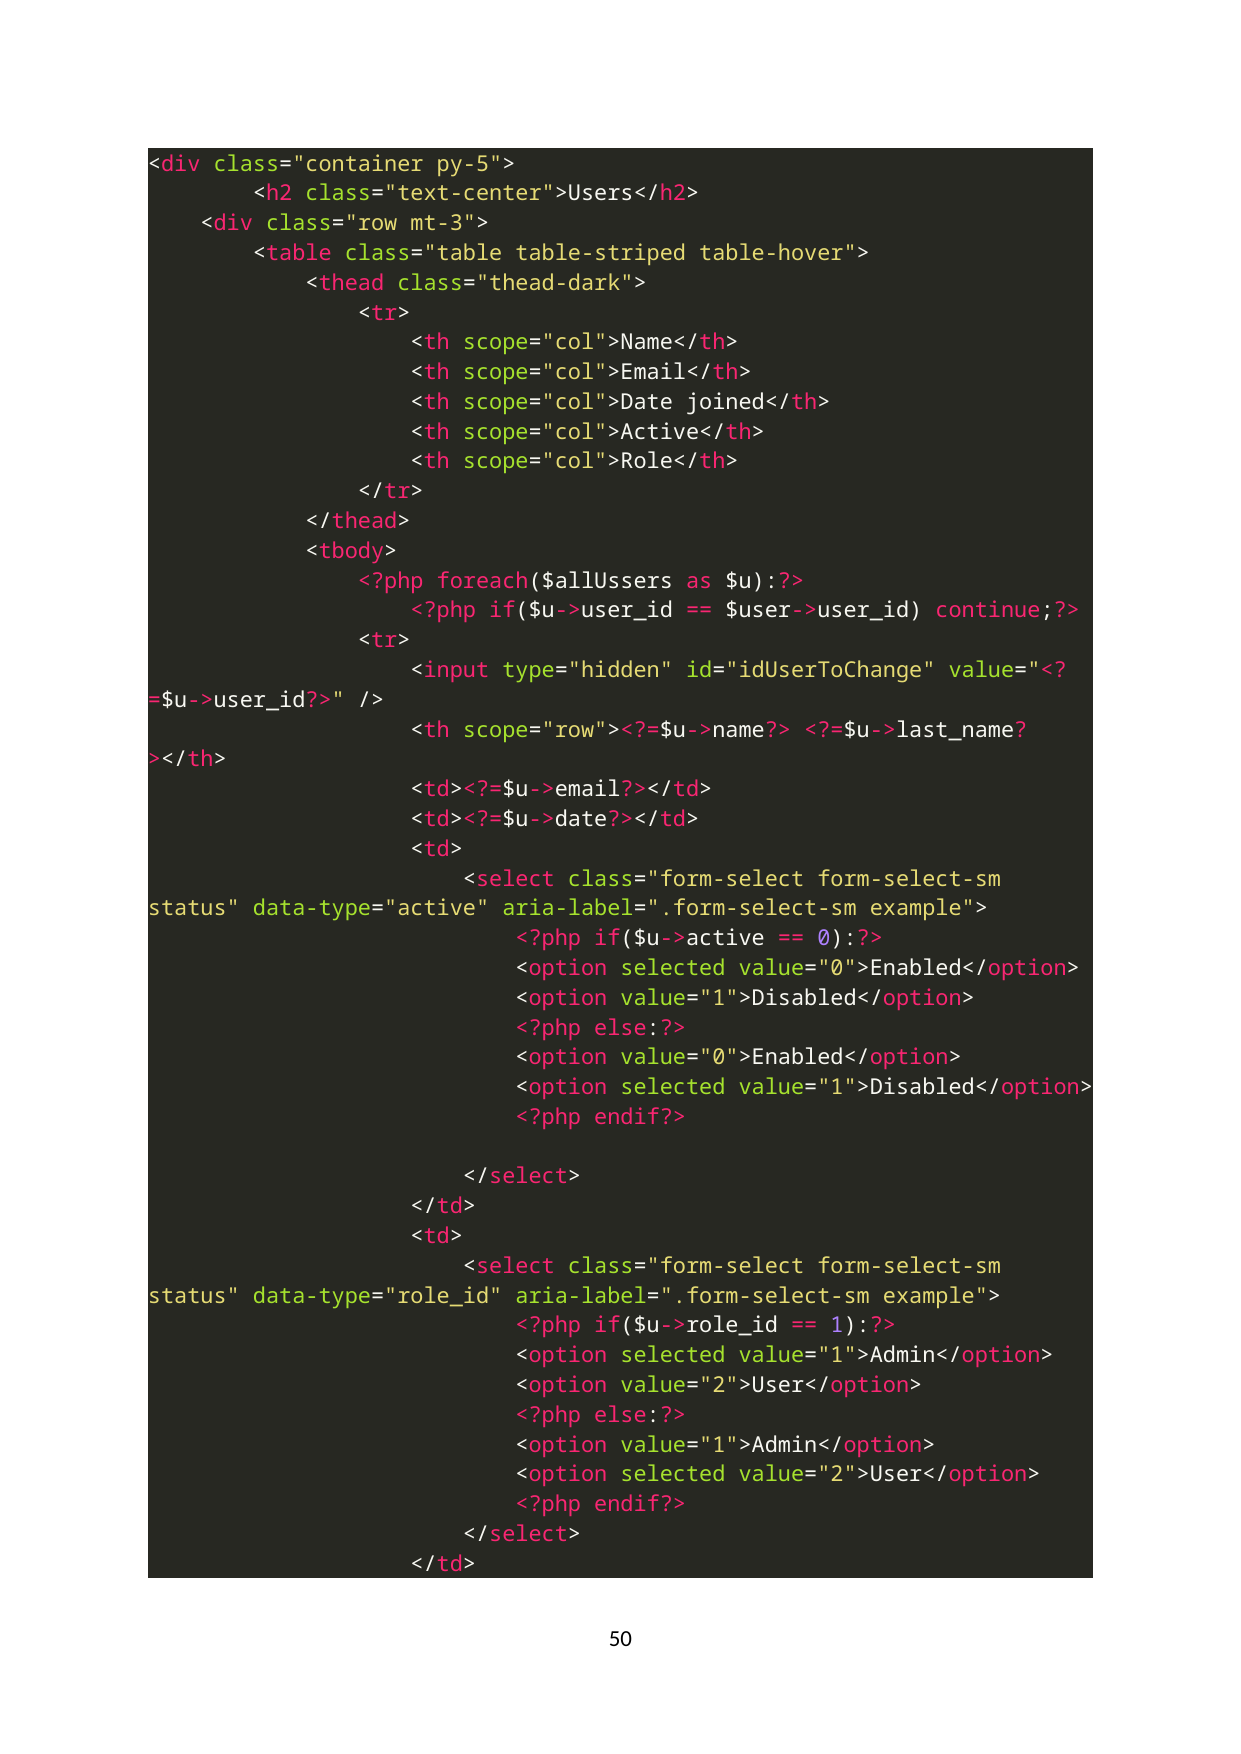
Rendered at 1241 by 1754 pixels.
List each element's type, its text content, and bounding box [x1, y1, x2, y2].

text <?php endif?> [148, 1101, 1093, 1131]
text </tr> [148, 475, 1093, 505]
text <option value="0">Enabled</option> [148, 1041, 1093, 1071]
text <?php if($u->user_id == $user->user_id) continue;?> [148, 594, 1093, 624]
text <tr> [148, 624, 1093, 654]
text <?php else:?> [148, 1012, 1093, 1041]
text <th scope="col">Active</th> [148, 416, 1093, 446]
text <div class="container py-5"> [148, 148, 1093, 177]
text <td><?=$u->date?></td> [148, 803, 1093, 833]
text <option selected value="2">User</option> [148, 1458, 1093, 1488]
text <th scope="col">Email</th> [148, 356, 1093, 386]
text <td> [148, 833, 1093, 863]
text <option value="1">Admin</option> [148, 1429, 1093, 1458]
text <th scope="row"><?=$u->name?> <?=$u->last_name?></th> [148, 714, 1093, 773]
text <?php else:?> [148, 1399, 1093, 1429]
text <th scope="col">Date joined</th> [148, 386, 1093, 416]
text <input type="hidden" id="idUserToChange" value="<?=$u->user_id?>" /> [148, 654, 1093, 714]
text <option selected value="1">Admin</option> [148, 1339, 1093, 1369]
text </select> [148, 1518, 1093, 1548]
text <?php if($u->role_id == 1):?> [148, 1309, 1093, 1339]
text <option value="2">User</option> [148, 1369, 1093, 1399]
text <th scope="col">Role</th> [148, 446, 1093, 475]
text <option selected value="0">Enabled</option> [148, 952, 1093, 982]
text <td><?=$u->email?></td> [148, 773, 1093, 803]
text <select class="form-select form-select-sm status" data-type="role_id" aria-label=".form-select-sm example"> [148, 1250, 1093, 1309]
text <tr> [148, 297, 1093, 326]
text <option value="1">Disabled</option> [148, 982, 1093, 1012]
text <h2 class="text-center">Users</h2> [148, 177, 1093, 207]
text <?php foreach($allUssers as $u):?> [148, 565, 1093, 594]
text </thead> [148, 505, 1093, 535]
text </td> [148, 1548, 1093, 1578]
text <th scope="col">Name</th> [148, 326, 1093, 356]
text <tbody> [148, 535, 1093, 565]
text <?php endif?> [148, 1488, 1093, 1518]
text <table class="table table-striped table-hover"> [148, 237, 1093, 267]
text <thead class="thead-dark"> [148, 267, 1093, 297]
text <?php if($u->active == 0):?> [148, 922, 1093, 952]
text <div class="row mt-3"> [148, 207, 1093, 237]
text </td> [148, 1190, 1093, 1220]
text <select class="form-select form-select-sm status" data-type="active" aria-label=".form-select-sm example"> [148, 863, 1093, 922]
text </select> [148, 1161, 1093, 1190]
text <option selected value="1">Disabled</option> [148, 1071, 1093, 1101]
text <td> [148, 1220, 1093, 1250]
